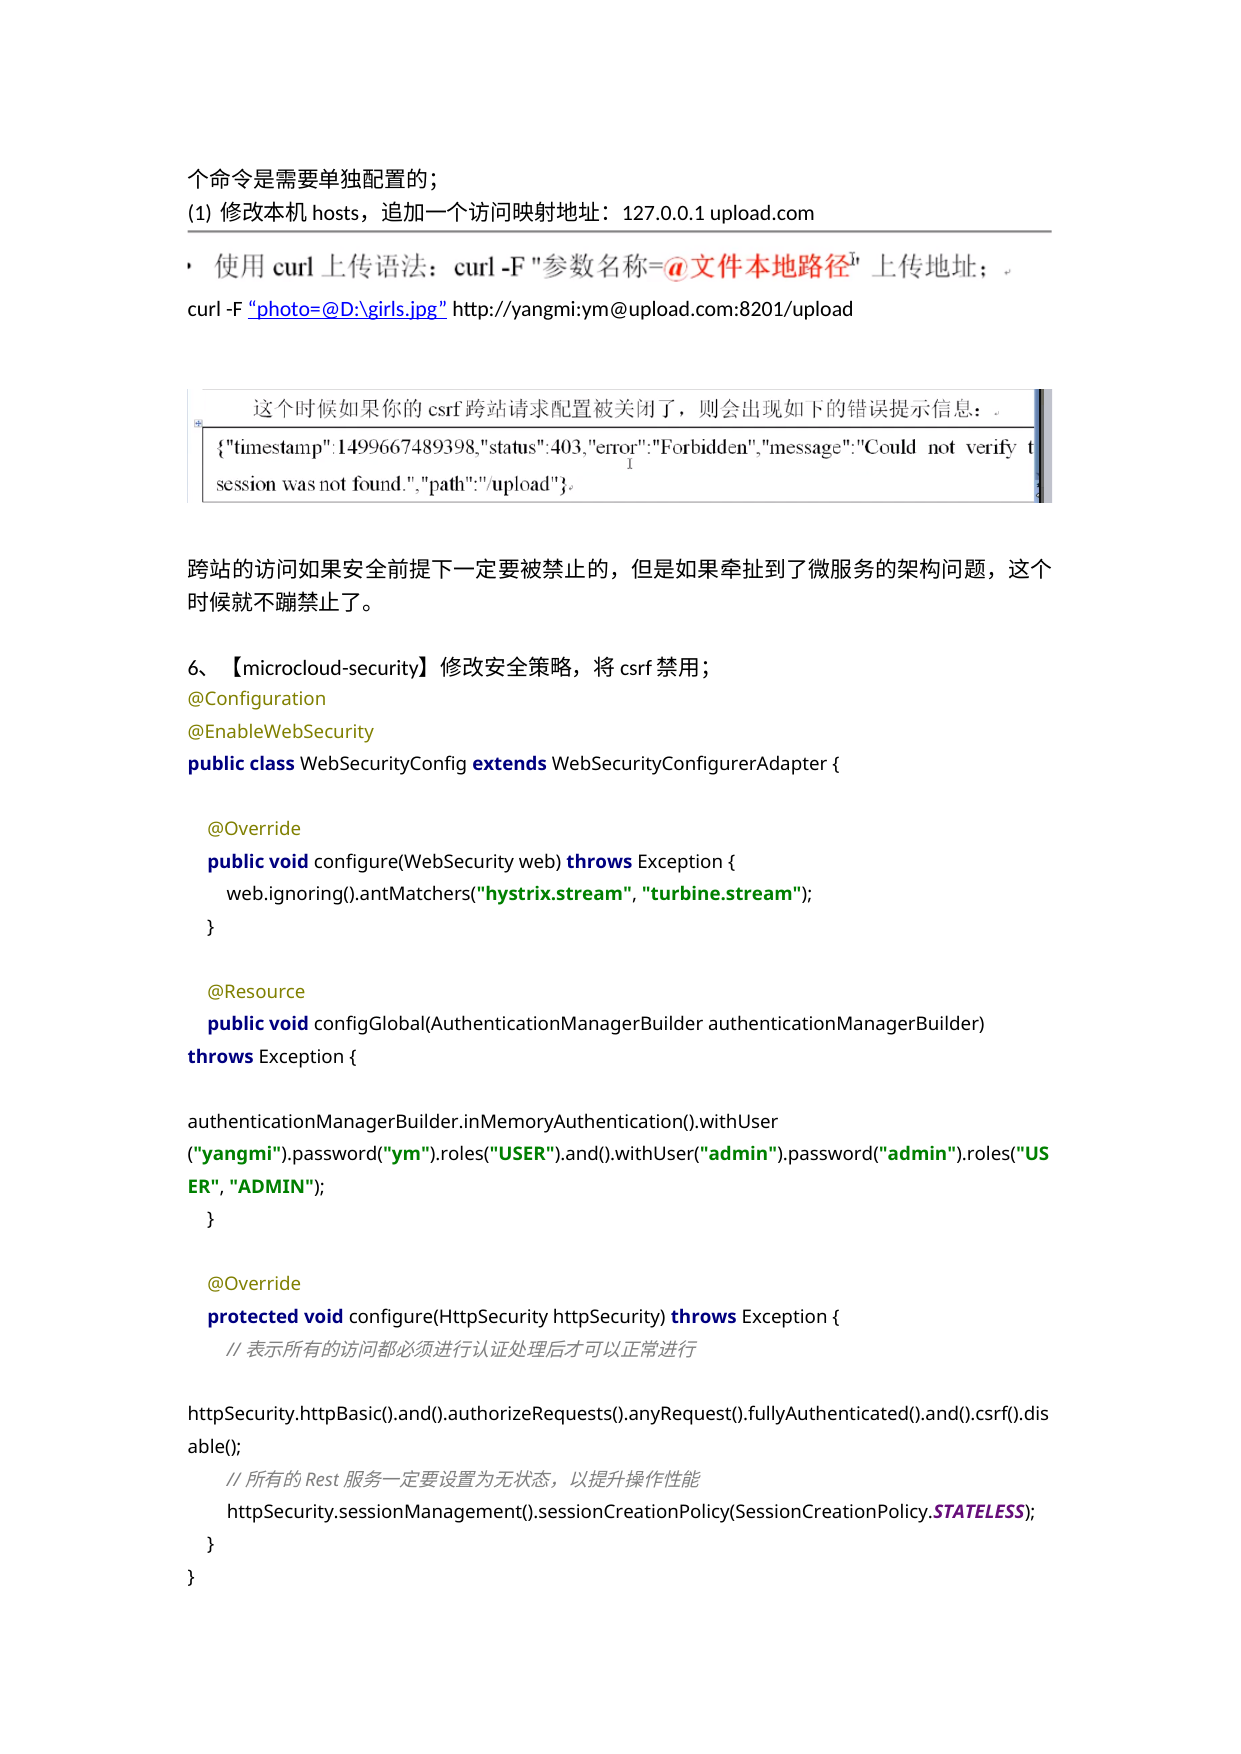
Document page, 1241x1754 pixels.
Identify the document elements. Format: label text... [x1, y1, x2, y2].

picture [187, 227, 1052, 282]
list 【microcloud-security】修改安全策略，将csrf禁用； [187, 649, 1053, 682]
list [187, 162, 1053, 194]
list 修改本机hosts，追加一个访问映射地址：127.0.0.1 upload.com [187, 194, 1053, 227]
list curl -F “photo=@D:\girls.jpg” http://yangmi:ym@upload.com:8201/upload [187, 292, 1053, 324]
list 跨站的访问如果安全前提下一定要被禁止的，但是如果牵扯到了微服务的架构问题，这个时候就不蹦禁止了。 [187, 552, 1053, 617]
text @Configuration @EnableWebSecurity public class WebSecurityConfig extends WebSecurityConfigurerAdapter { @Override public void configure(WebSecurity web) throws Exception { web.ignoring().antMatchers("hystrix.stream", "turbine.stream"); } @Resource public void configGlobal(AuthenticationManagerBuilder authenticationManagerBuilder) throws Exception { authenticationManagerBuilder.inMemoryAuthentication().withUser("yangmi").password("ym").roles("USER").and().withUser("admin").password("admin").roles("USER", "ADMIN"); } @Override protected void configure(HttpSecurity httpSecurity) throws Exception { // 表示所有的访问都必须进行认证处理后才可以正常进行 httpSecurity.httpBasic().and().authorizeRequests().anyRequest().fullyAuthenticated().and().csrf().disable(); // 所有的Rest服务一定要设置为无状态，以提升操作性能 httpSecurity.sessionManagement().sessionCreationPolicy(SessionCreationPolicy.STATELESS); } } [187, 682, 1053, 1592]
picture [187, 389, 1053, 503]
